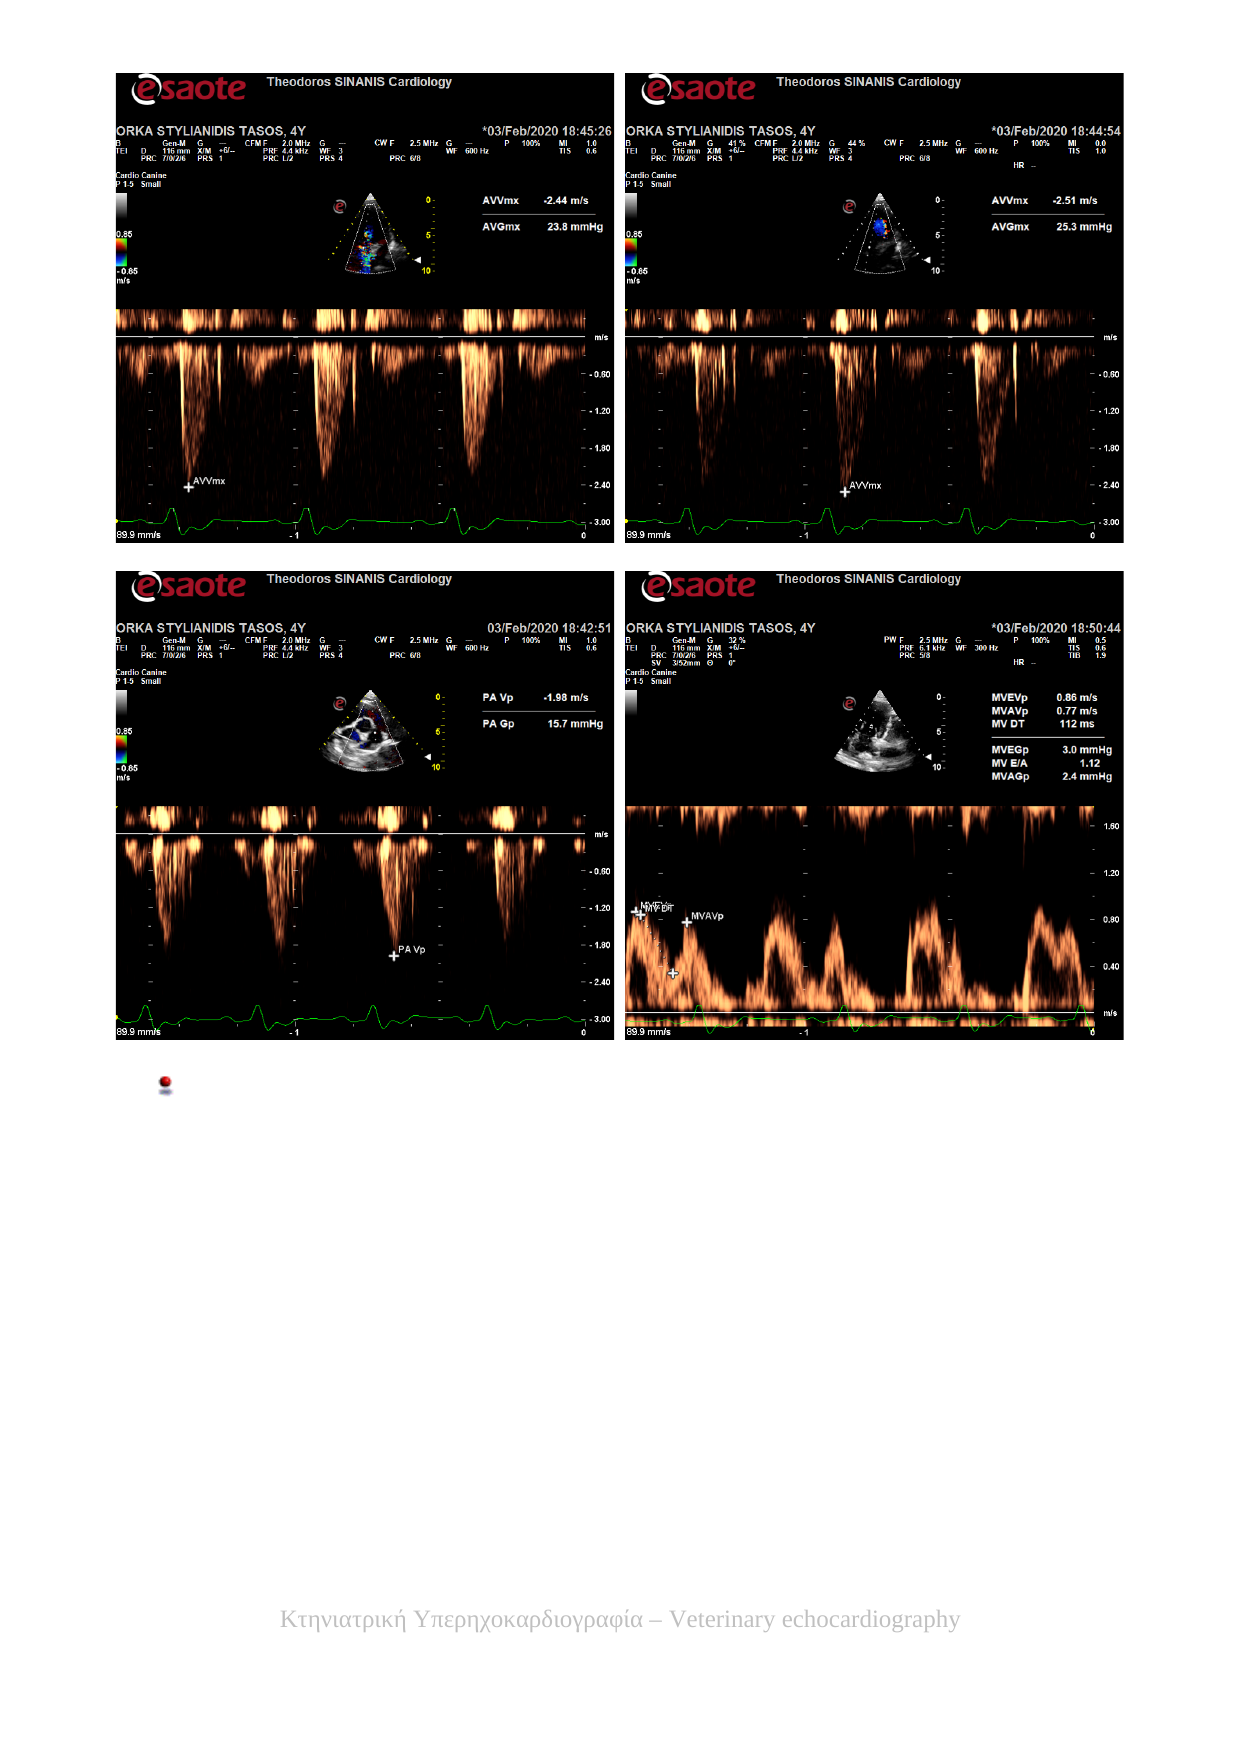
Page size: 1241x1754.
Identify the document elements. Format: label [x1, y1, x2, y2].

picture [625, 571, 1124, 1040]
picture [625, 73, 1124, 543]
picture [115, 73, 615, 543]
picture [154, 1068, 177, 1098]
picture [115, 571, 615, 1040]
